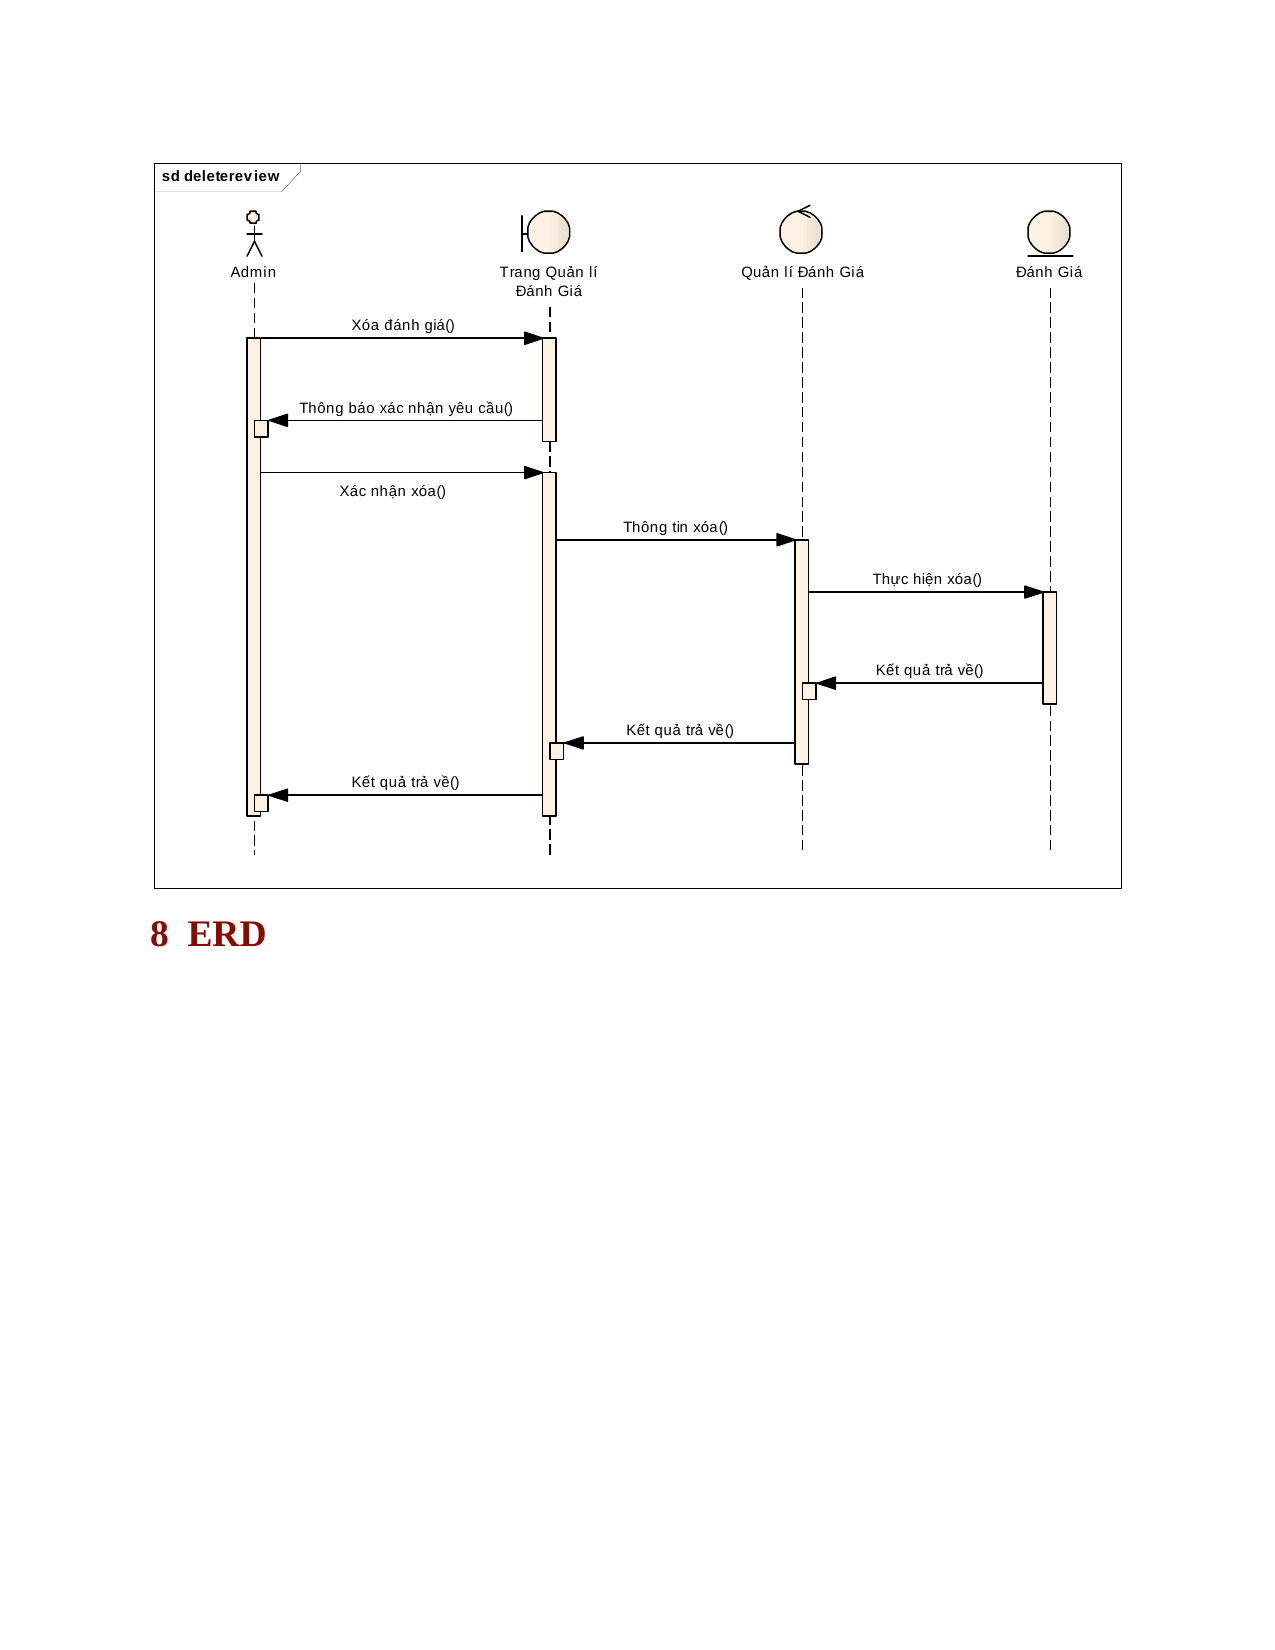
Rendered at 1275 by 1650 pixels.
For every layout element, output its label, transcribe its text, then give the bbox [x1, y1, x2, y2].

subtitle ERD [150, 911, 1125, 954]
